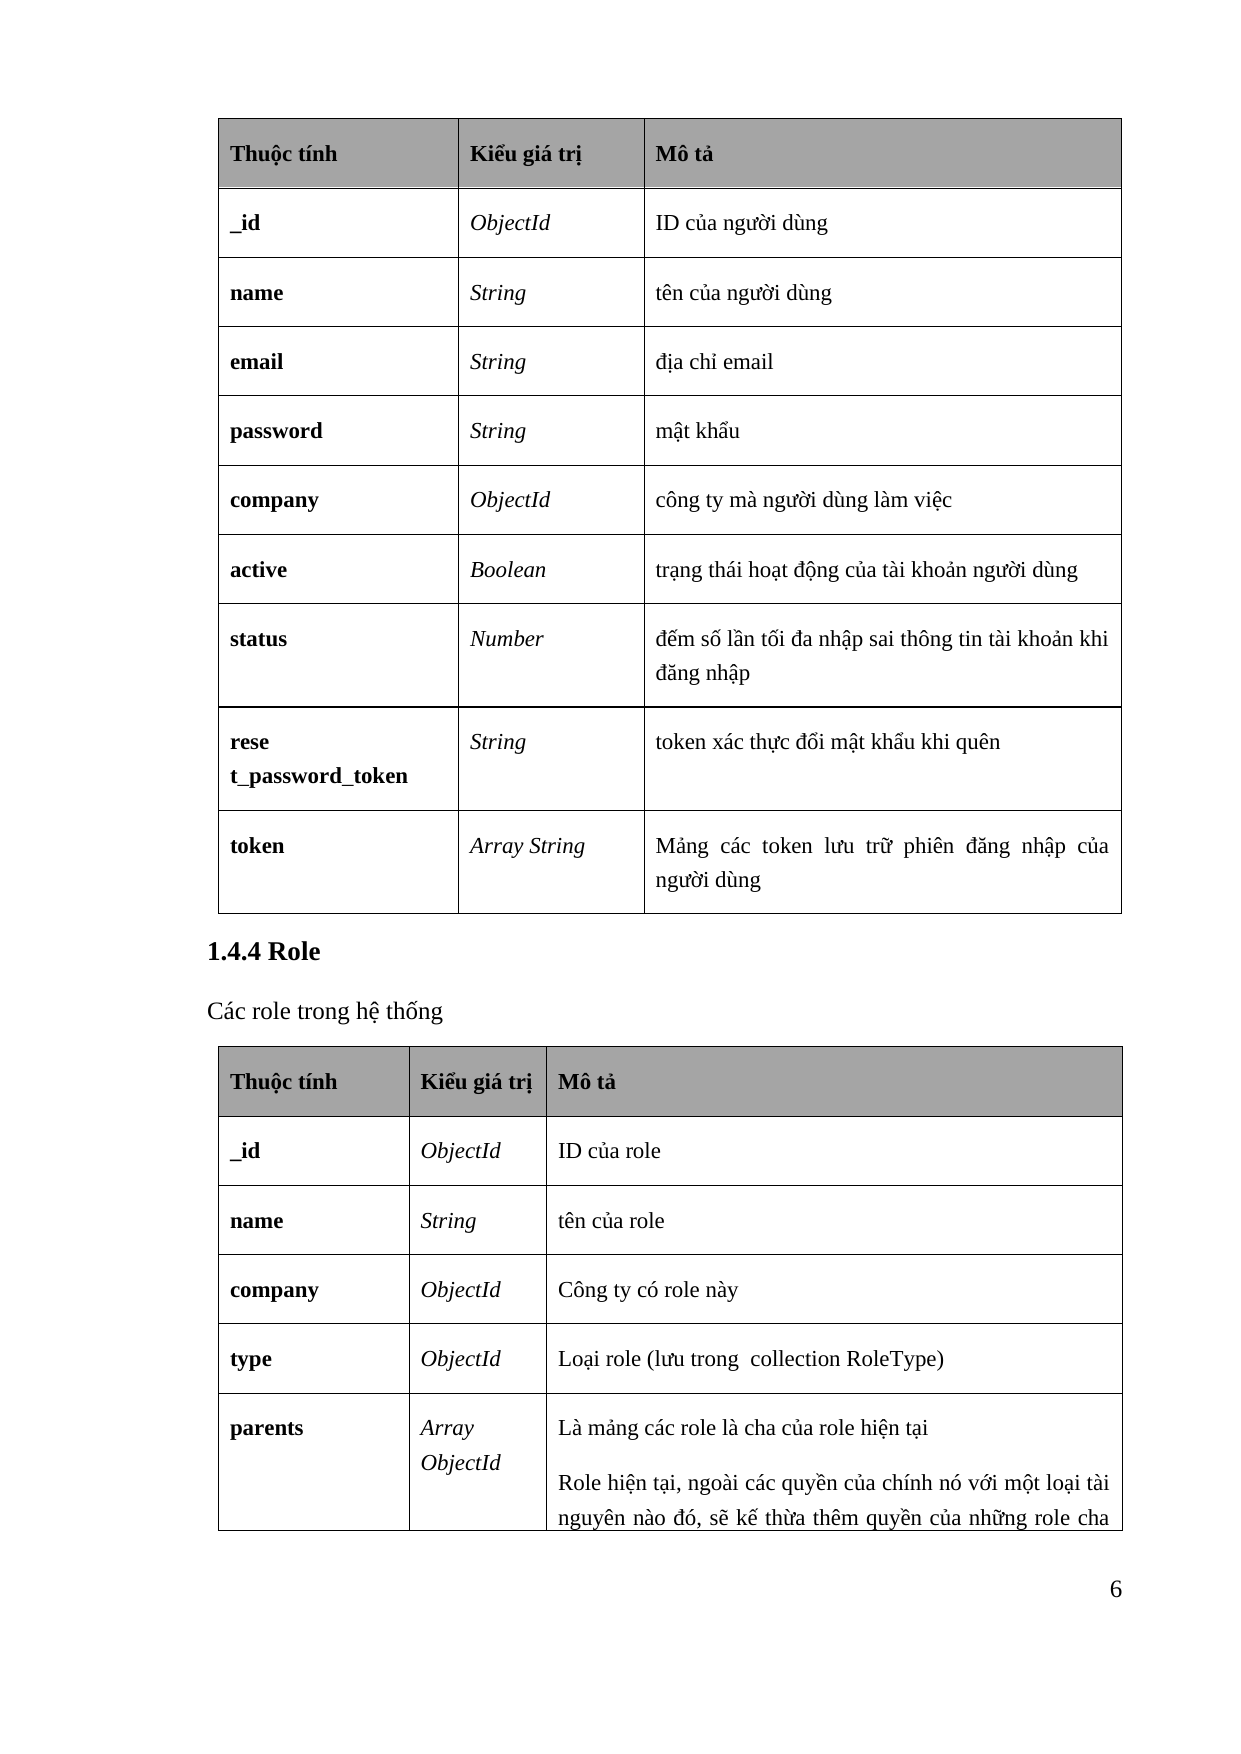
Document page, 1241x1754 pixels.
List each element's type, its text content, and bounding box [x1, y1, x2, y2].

table_cell Mảng các token lưu trữ phiên đăng nhập của người dùng [645, 811, 1121, 913]
table_cell Loại role (lưu trong collection RoleType) [547, 1324, 1122, 1393]
table_cell status [219, 604, 458, 706]
table_cell token [219, 811, 458, 913]
table_cell Array ObjectId [410, 1394, 546, 1530]
table_cell ObjectId [459, 466, 644, 534]
table_cell email [219, 327, 458, 395]
table_cell ID của role [547, 1117, 1122, 1185]
table_cell ObjectId [410, 1255, 546, 1323]
table_cell địa chỉ email [645, 327, 1121, 395]
table_header Mô tả [547, 1047, 1122, 1116]
table_header Mô tả [645, 119, 1121, 187]
table_header Thuộc tính [219, 119, 458, 187]
table_cell company [219, 1255, 409, 1323]
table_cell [547, 1394, 1122, 1530]
table_cell _id [219, 1117, 409, 1185]
table_cell tên của role [547, 1186, 1122, 1254]
table_cell công ty mà người dùng làm việc [645, 466, 1121, 534]
table_cell ObjectId [410, 1117, 546, 1185]
table_cell String [459, 396, 644, 464]
table_header Kiểu giá trị [410, 1047, 546, 1116]
table_cell String [410, 1186, 546, 1254]
table_cell token xác thực đổi mật khẩu khi quên [645, 708, 1121, 810]
table_cell active [219, 535, 458, 603]
table_cell Công ty có role này [547, 1255, 1122, 1323]
table_cell Boolean [459, 535, 644, 603]
table_cell mật khẩu [645, 396, 1121, 464]
table_cell đếm số lần tối đa nhập sai thông tin tài khoản khi đăng nhập [645, 604, 1121, 706]
table_cell String [459, 258, 644, 326]
table_cell type [219, 1324, 409, 1393]
table_cell company [219, 466, 458, 534]
table_cell parents [219, 1394, 409, 1530]
table_cell ObjectId [410, 1324, 546, 1393]
table_header Thuộc tính [219, 1047, 409, 1116]
table_cell reset_password_token [219, 708, 458, 810]
table_cell trạng thái hoạt động của tài khoản người dùng [645, 535, 1121, 603]
table_cell password [219, 396, 458, 464]
table_cell String [459, 708, 644, 810]
table_cell name [219, 1186, 409, 1254]
subtitle Role [207, 935, 1122, 966]
table_cell name [219, 258, 458, 326]
text Các role trong hệ thống [207, 996, 1122, 1025]
table_cell _id [219, 189, 458, 257]
table_cell ObjectId [459, 189, 644, 257]
table_cell Array String [459, 811, 644, 913]
table_header Kiểu giá trị [459, 119, 644, 187]
table_cell Number [459, 604, 644, 706]
table_cell tên của người dùng [645, 258, 1121, 326]
table_cell ID của người dùng [645, 189, 1121, 257]
table_cell String [459, 327, 644, 395]
